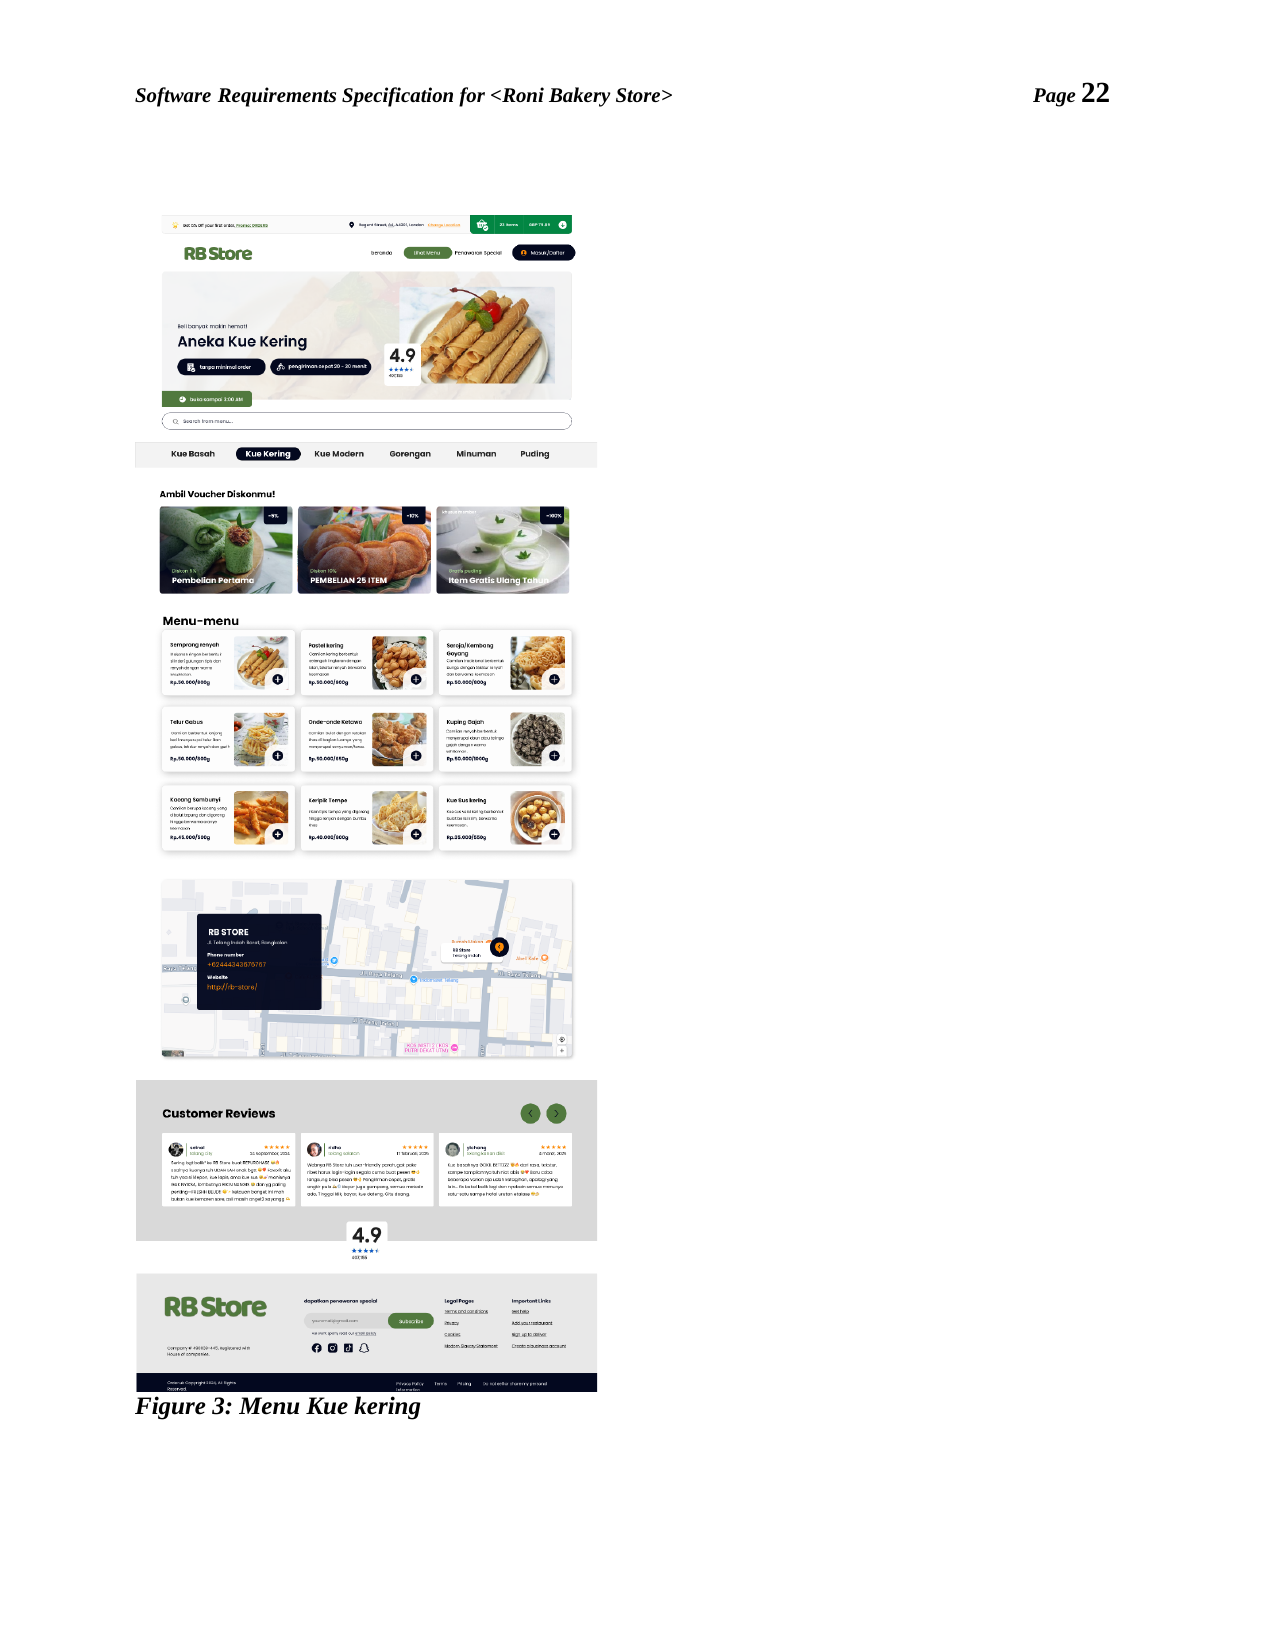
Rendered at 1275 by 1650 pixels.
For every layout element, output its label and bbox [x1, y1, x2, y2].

picture [135, 215, 598, 1392]
